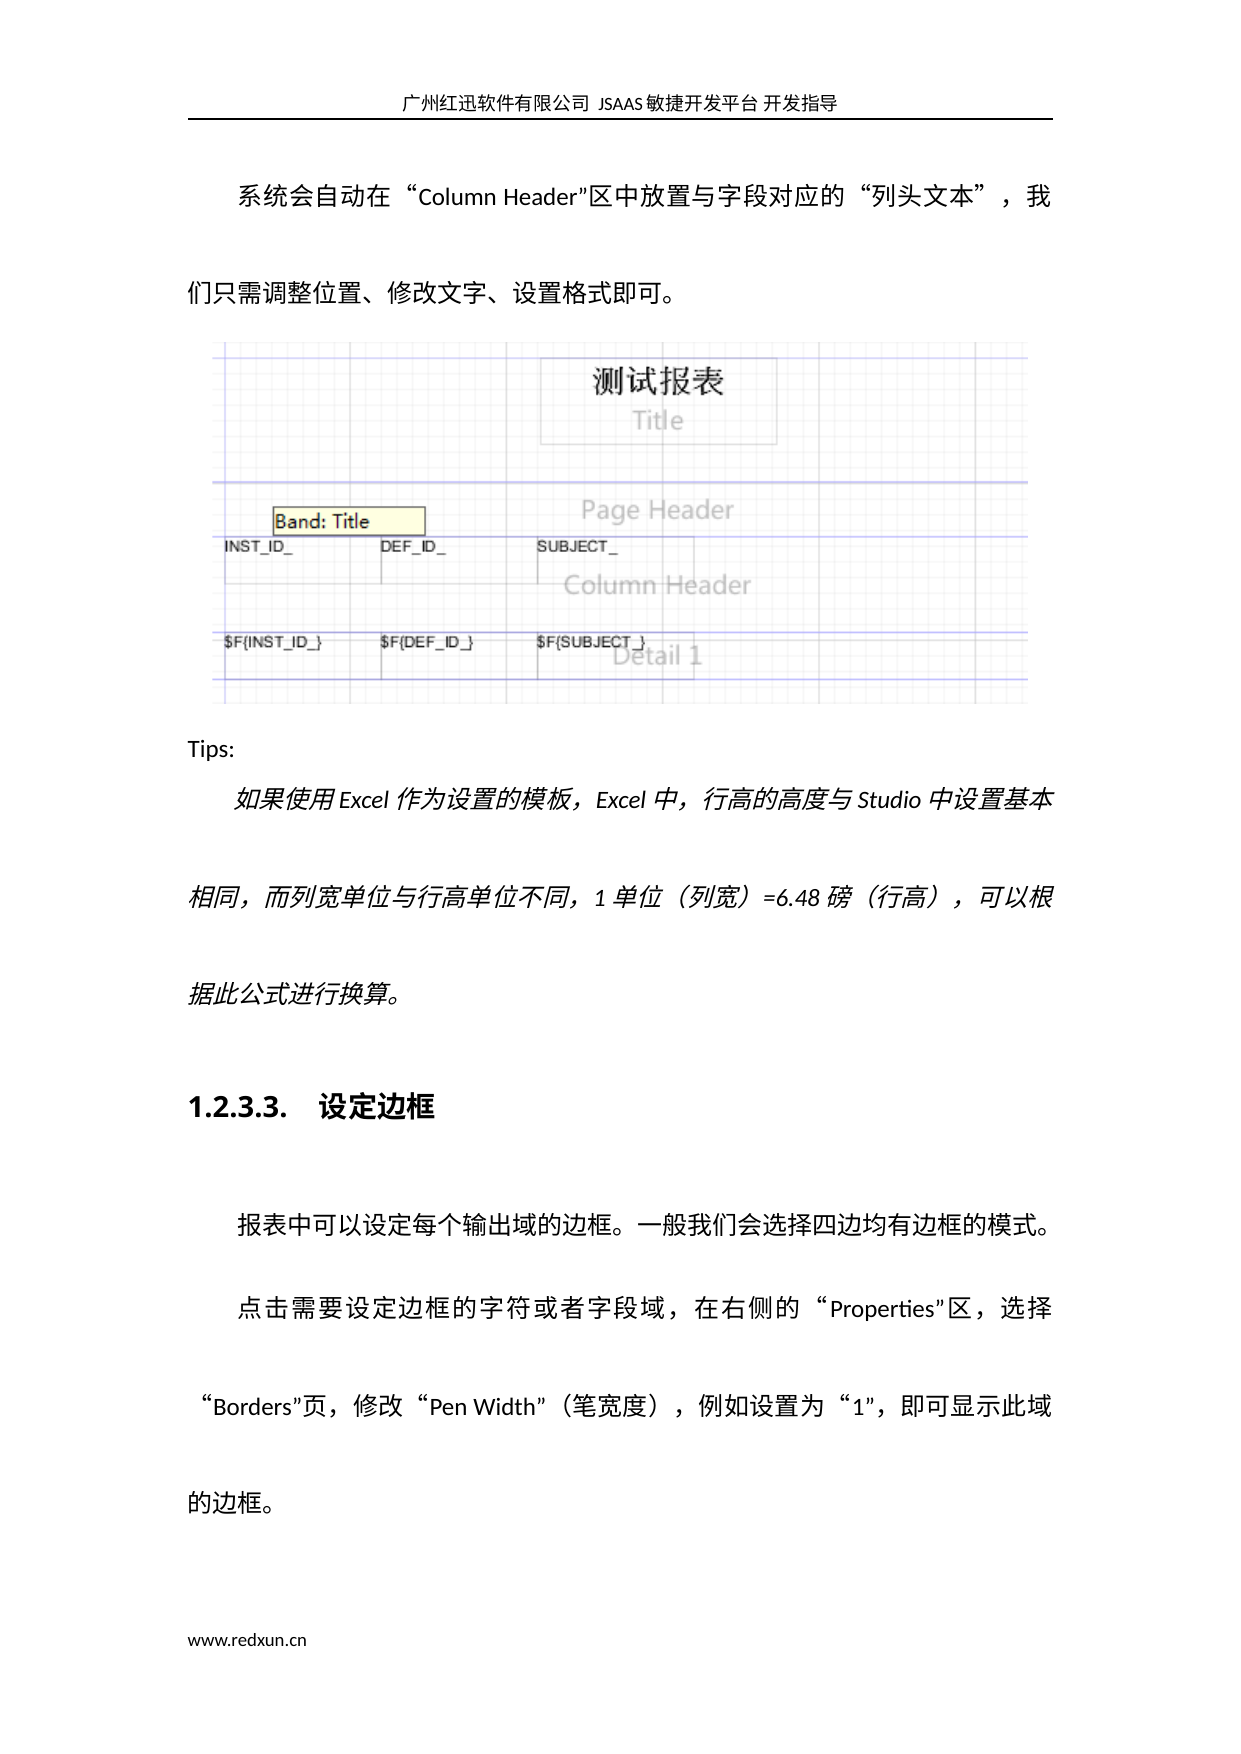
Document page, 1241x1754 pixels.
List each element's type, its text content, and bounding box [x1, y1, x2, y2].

text 报表中可以设定每个输出域的边框。一般我们会选择四边均有边框的模式。 [187, 1191, 1053, 1256]
picture [212, 342, 1028, 704]
text 系统会自动在“Column Header”区中放置与字段对应的“列头文本”，我们只需调整位置、修改文字、设置格式即可。 [187, 162, 1053, 324]
text Tips: [187, 733, 1053, 765]
text 点击需要设定边框的字符或者字段域，在右侧的“Properties”区，选择“Borders”页，修改“Pen Width”（笔宽度），例如设置为“1”，即可显示此域的边框。 [187, 1274, 1053, 1534]
text 如果使用Excel作为设置的模板，Excel中，行高的高度与Studio中设置基本相同，而列宽单位与行高单位不同，1单位（列宽）=6.48磅（行高），可以根据此公式进行换算。 [187, 765, 1053, 1025]
subtitle 设定边框 [187, 1072, 1053, 1137]
